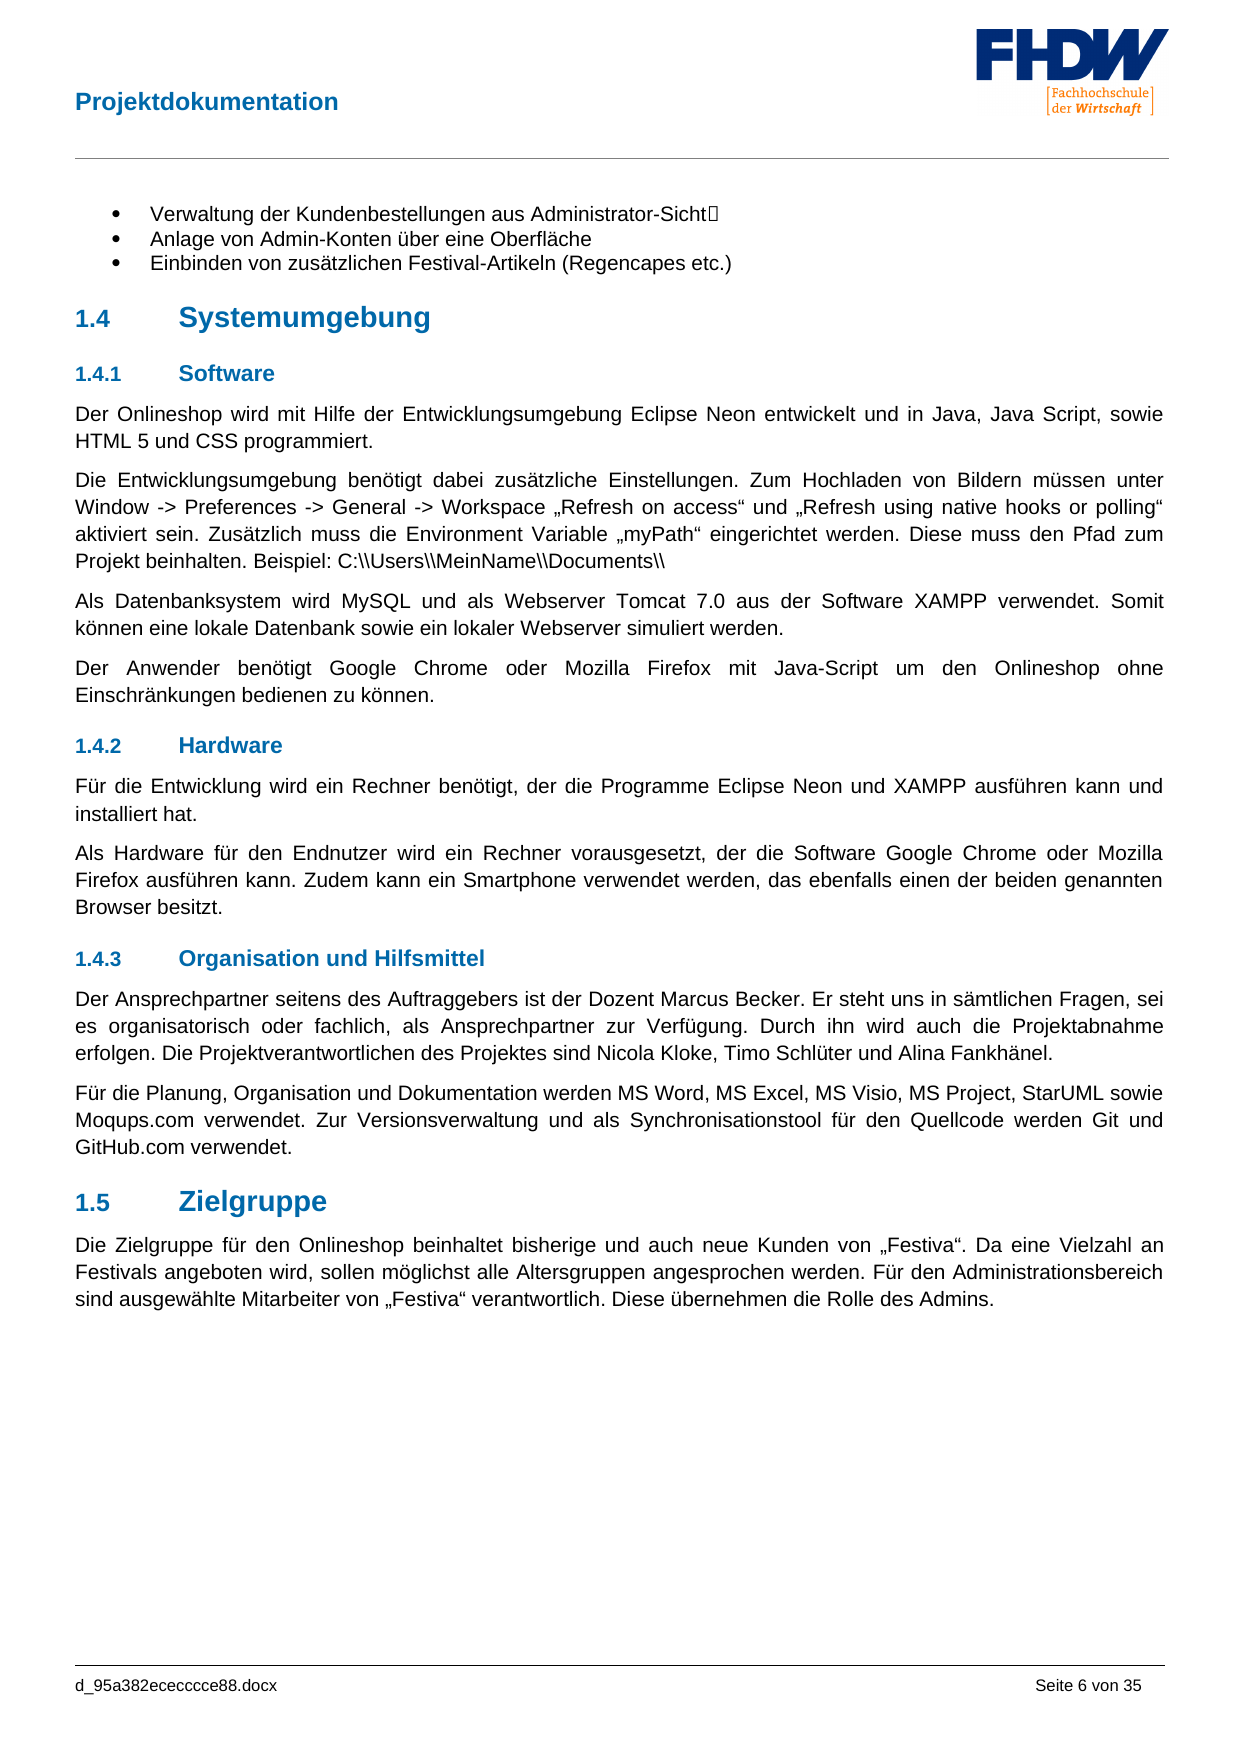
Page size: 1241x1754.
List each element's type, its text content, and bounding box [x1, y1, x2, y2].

text Für die Entwicklung wird ein Rechner benötigt, der die Programme Eclipse Neon und XAMPP ausführen kann und installiert hat. [75, 771, 1165, 825]
subtitle Zielgruppe [75, 1184, 1165, 1217]
text Der Ansprechpartner seitens des Auftraggebers ist der Dozent Marcus Becker. Er steht uns in sämtlichen Fragen, sei es organisatorisch oder fachlich, als Ansprechpartner zur Verfügung. Durch ihn wird auch die Projektabnahme erfolgen. Die Projektverantwortlichen des Projektes sind Nicola Kloke, Timo Schlüter und Alina Fankhänel. [75, 984, 1165, 1065]
text Als Hardware für den Endnutzer wird ein Rechner vorausgesetzt, der die Software Google Chrome oder Mozilla Firefox ausführen kann. Zudem kann ein Smartphone verwendet werden, das ebenfalls einen der beiden genannten Browser besitzt. [75, 838, 1165, 919]
subtitle Organisation und Hilfsmittel [75, 944, 1165, 971]
text Die Entwicklungsumgebung benötigt dabei zusätzliche Einstellungen. Zum Hochladen von Bildern müssen unter Window -> Preferences -> General -> Workspace „Refresh on access“ und „Refresh using native hooks or polling“ aktiviert sein. Zusätzlich muss die Environment Variable „myPath“ eingerichtet werden. Diese muss den Pfad zum Projekt beinhalten. Beispiel: C:\\Users\\MeinName\\Documents\\ [75, 465, 1165, 573]
text Für die Planung, Organisation und Dokumentation werden MS Word, MS Excel, MS Visio, MS Project, StarUML sowie Moqups.com verwendet. Zur Versionsverwaltung und als Synchronisationstool für den Quellcode werden Git und GitHub.com verwendet. [75, 1077, 1165, 1159]
subtitle Systemumgebung [75, 300, 1165, 334]
list Anlage von Admin-Konten über eine Oberfläche [112, 227, 1165, 251]
text Als Datenbanksystem wird MySQL und als Webserver Tomcat 7.0 aus der Software XAMPP verwendet. Somit können eine lokale Datenbank sowie ein lokaler Webserver simuliert werden. [75, 586, 1165, 640]
text Der Anwender benötigt Google Chrome oder Mozilla Firefox mit Java-Script um den Onlineshop ohne Einschränkungen bedienen zu können. [75, 652, 1165, 707]
text Der Onlineshop wird mit Hilfe der Entwicklungsumgebung Eclipse Neon entwickelt und in Java, Java Script, sowie HTML 5 und CSS programmiert. [75, 398, 1165, 452]
subtitle Hardware [75, 732, 1165, 759]
text Die Zielgruppe für den Onlineshop beinhaltet bisherige und auch neue Kunden von „Festiva“. Da eine Vielzahl an Festivals angeboten wird, sollen möglichst alle Altersgruppen angesprochen werden. Für den Administrationsbereich sind ausgewählte Mitarbeiter von „Festiva“ verantwortlich. Diese übernehmen die Rolle des Admins. [75, 1230, 1165, 1311]
subtitle Software [75, 359, 1165, 386]
picture [976, 29, 1169, 116]
list Verwaltung der Kundenbestellungen aus Administrator-Sicht [112, 199, 1165, 227]
list Einbinden von zusätzlichen Festival-Artikeln (Regencapes etc.) [112, 251, 1165, 275]
